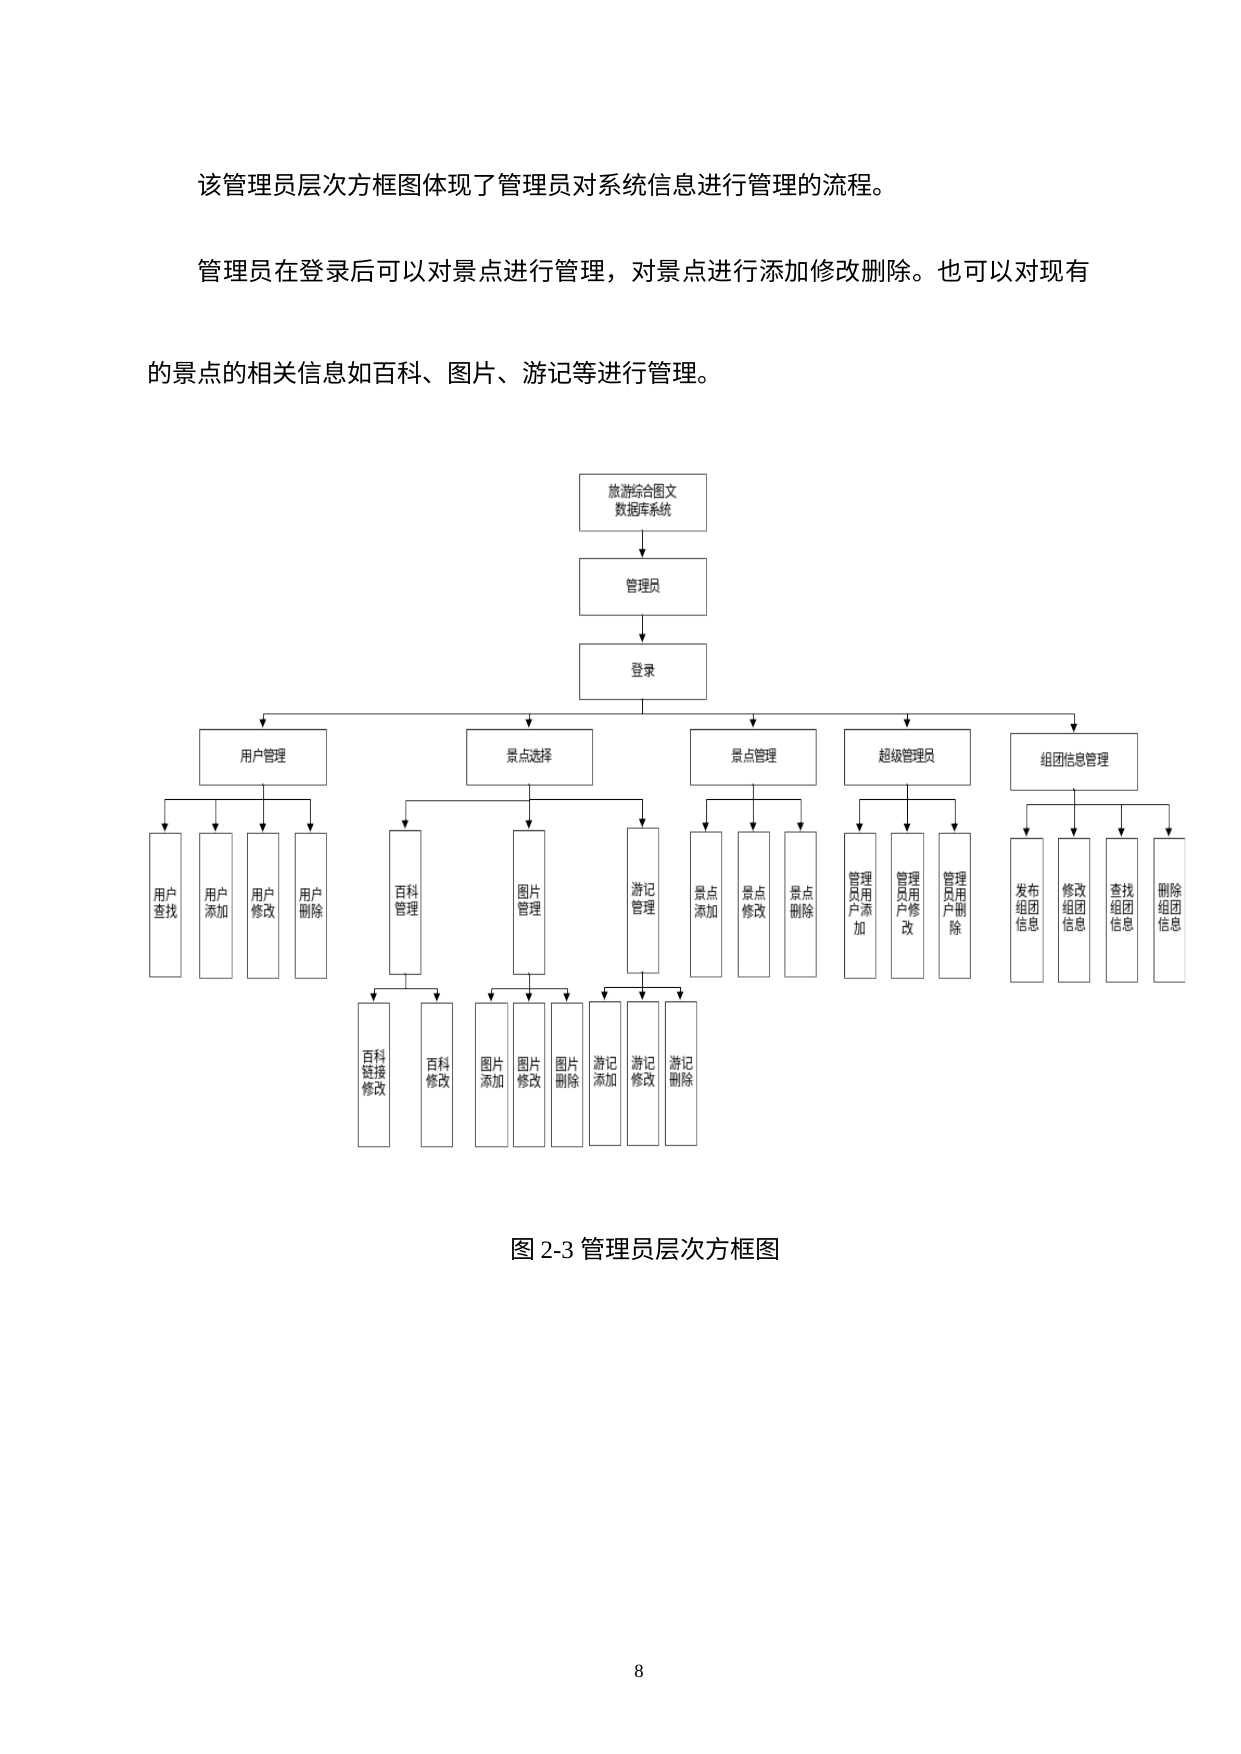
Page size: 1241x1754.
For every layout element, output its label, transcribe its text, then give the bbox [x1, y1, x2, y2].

text 该管理员层次方框图体现了管理员对系统信息进行管理的流程。 [148, 150, 1092, 218]
text 管理员在登录后可以对景点进行管理，对景点进行添加修改删除。也可以对现有的景点的相关信息如百科、图片、游记等进行管理。 [148, 236, 1092, 406]
text 图2-3 管理员层次方框图 [148, 1214, 1092, 1282]
